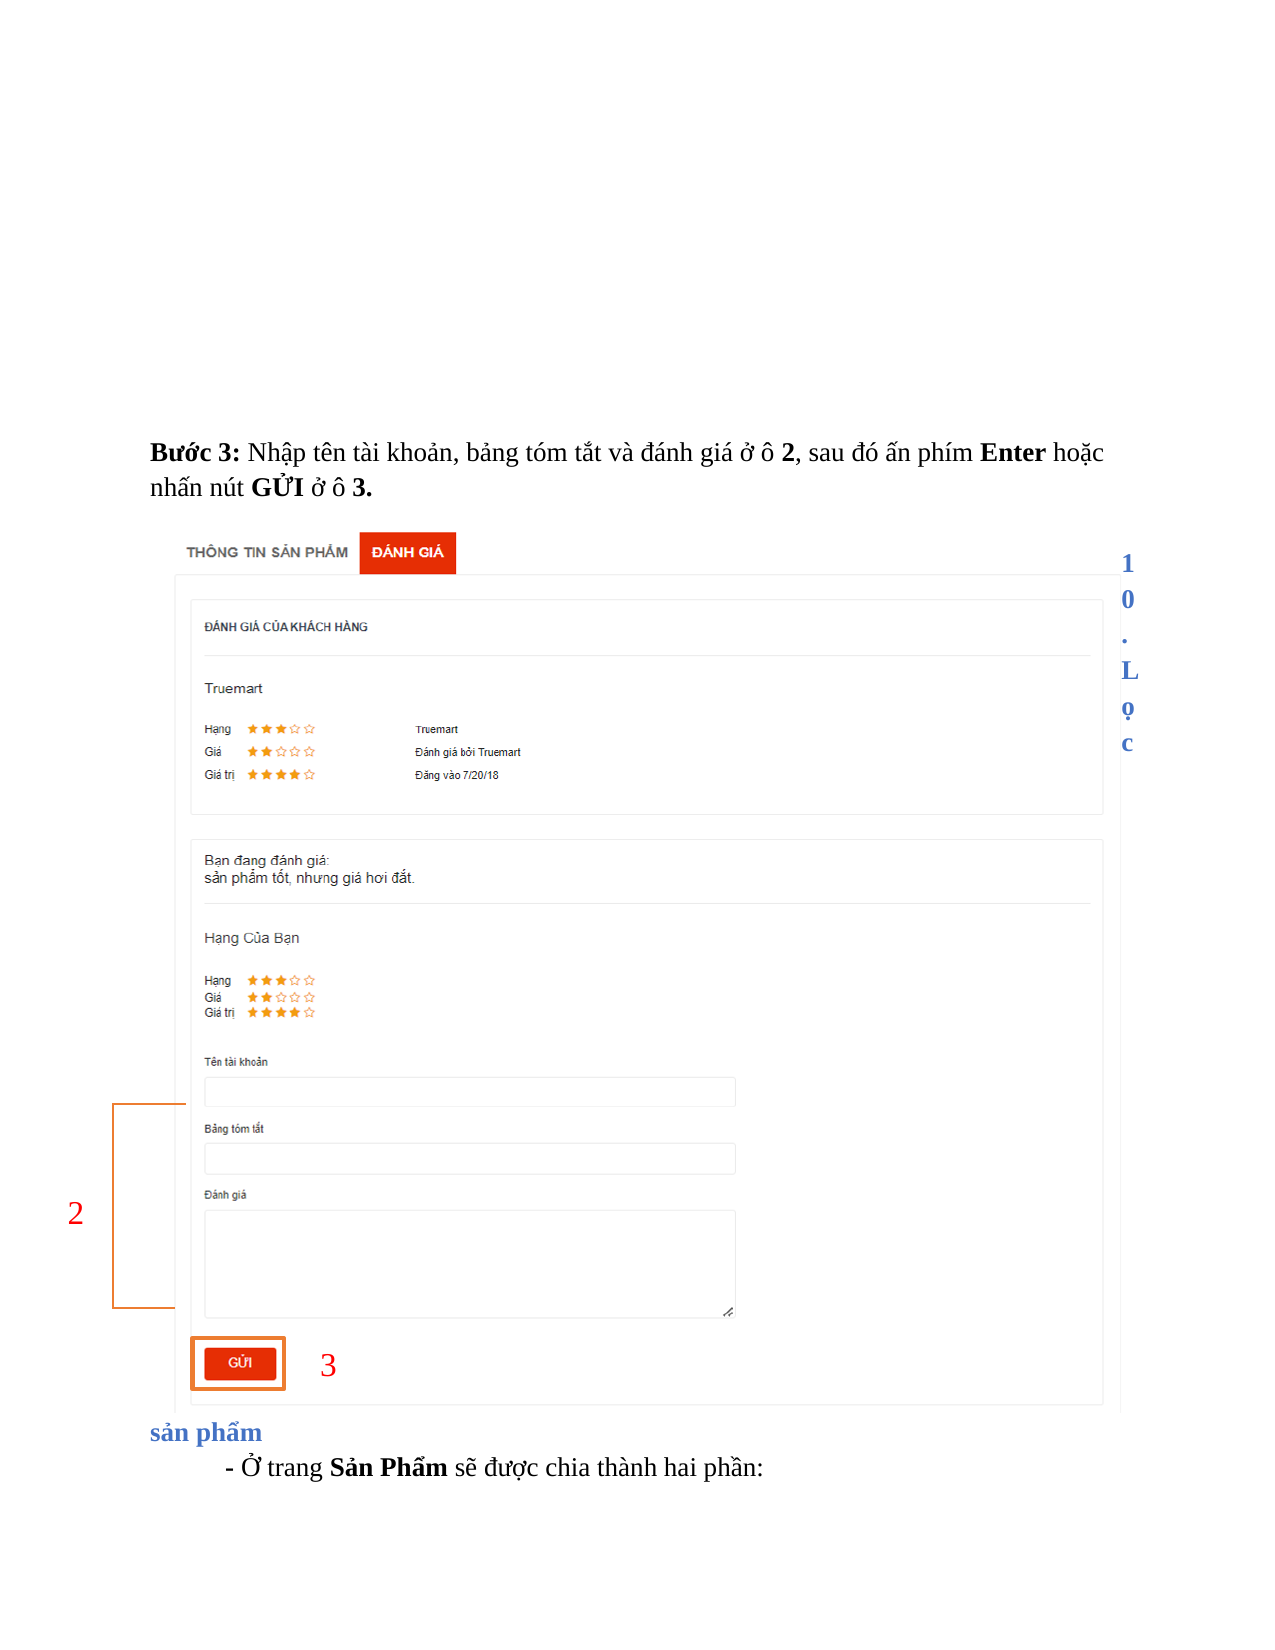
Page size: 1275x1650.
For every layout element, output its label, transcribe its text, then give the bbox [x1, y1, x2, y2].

text - Ở trang Sản Phẩm sẽ được chia thành hai phần: [150, 1451, 1125, 1482]
picture [150, 519, 1122, 1412]
subtitle 10.Lọc sản phẩm [150, 748, 1125, 1447]
text Bước 3: Nhập tên tài khoản, bảng tóm tắt và đánh giá ở ô 2, sau đó ấn phím Enter hoặc nhấn nút GỬI ở ô 3. [150, 436, 1125, 503]
